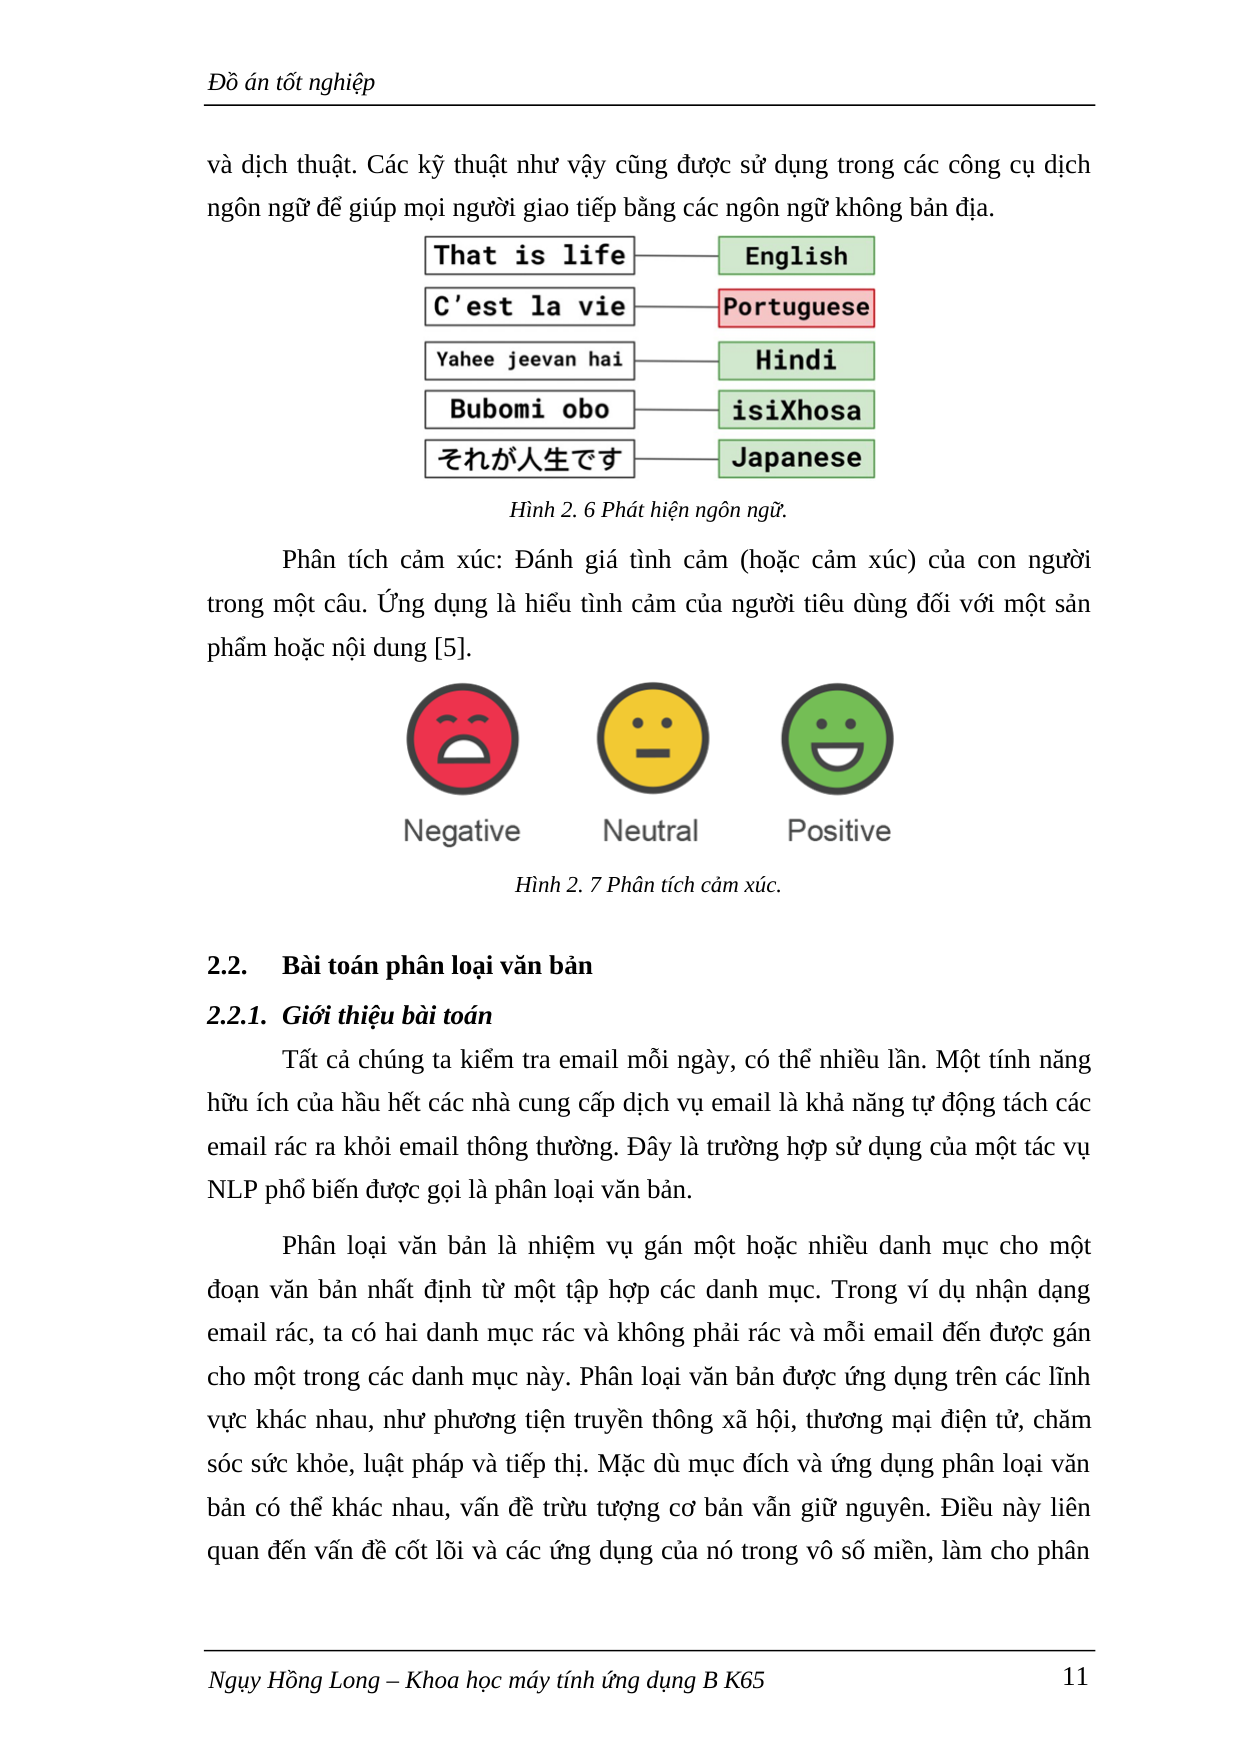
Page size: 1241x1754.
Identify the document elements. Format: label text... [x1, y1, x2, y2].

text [207, 148, 1092, 222]
subtitle Giới thiệu bài toán [207, 999, 1092, 1030]
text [207, 1229, 1092, 1565]
picture [342, 674, 958, 856]
text Phân tích cảm xúc: Đánh giá tình cảm (hoặc cảm xúc) của con người trong một câu. Ứng dụng là hiểu tình cảm của người tiêu dùng đối với một sản phẩm hoặc nội dung [5]. [207, 543, 1092, 662]
text Hình 2. 7 Phân tích cảm xúc. [207, 871, 1092, 897]
text Tất cả chúng ta kiểm tra email mỗi ngày, có thể nhiều lần. Một tính năng hữu ích của hầu hết các nhà cung cấp dịch vụ email là khả năng tự động tách các email rác ra khỏi email thông thường. Đây là trường hợp sử dụng của một tác vụ NLP phổ biến được gọi là phân loại văn bản. [207, 1043, 1092, 1204]
picture [423, 234, 877, 481]
subtitle Bài toán phân loại văn bản [207, 949, 1092, 980]
text Hình 2. 6 Phát hiện ngôn ngữ. [207, 496, 1092, 523]
